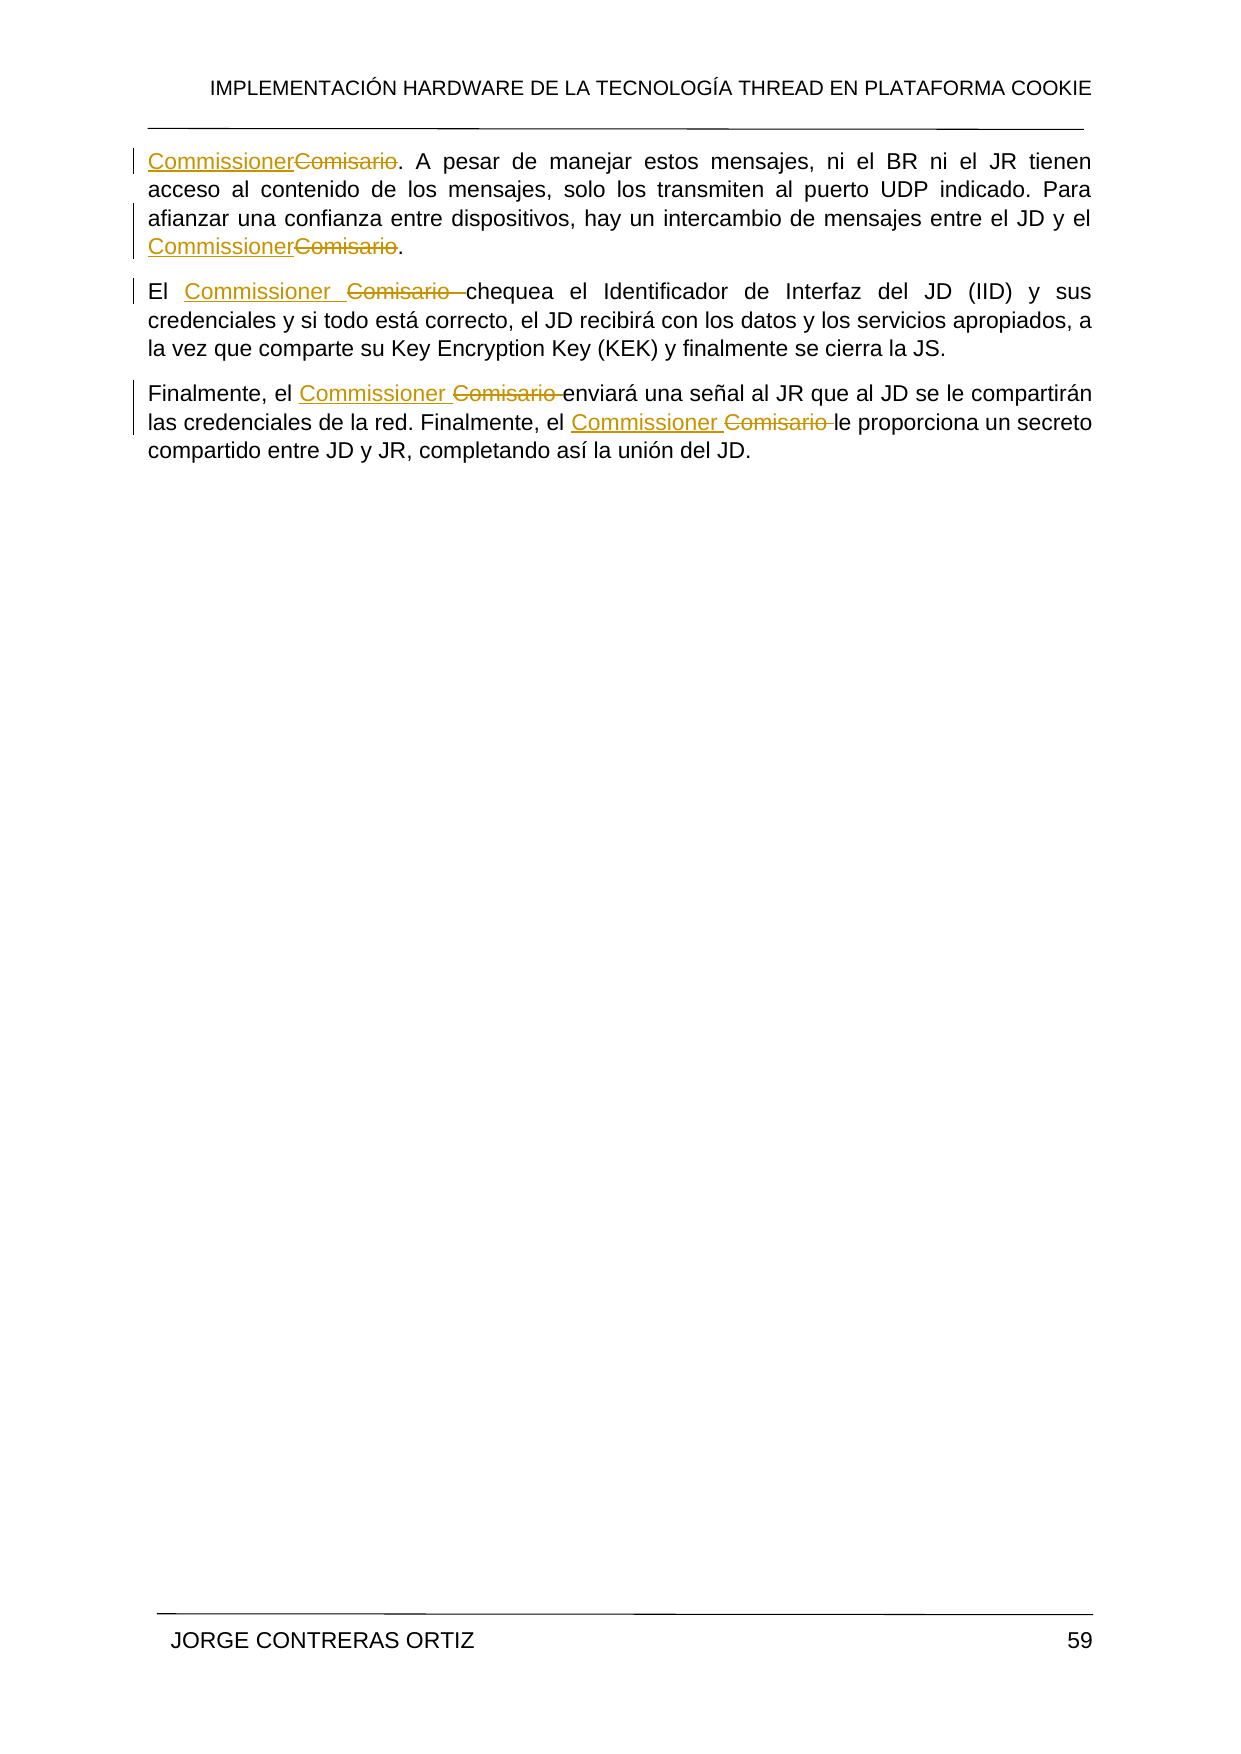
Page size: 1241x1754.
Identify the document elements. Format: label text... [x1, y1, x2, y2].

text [148, 148, 1092, 259]
text Finalmente, el enviará una señal al JR que al JD se le compartirán las credenciales de la red. Finalmente, el le proporciona un secreto compartido entre JD y JR, completando así la unión del JD. [148, 380, 1092, 463]
text El chequea el Identificador de Interfaz del JD (IID) y sus credenciales y si todo está correcto, el JD recibirá con los datos y los servicios apropiados, a la vez que comparte su Key Encryption Key (KEK) y finalmente se cierra la JS. [148, 278, 1092, 361]
